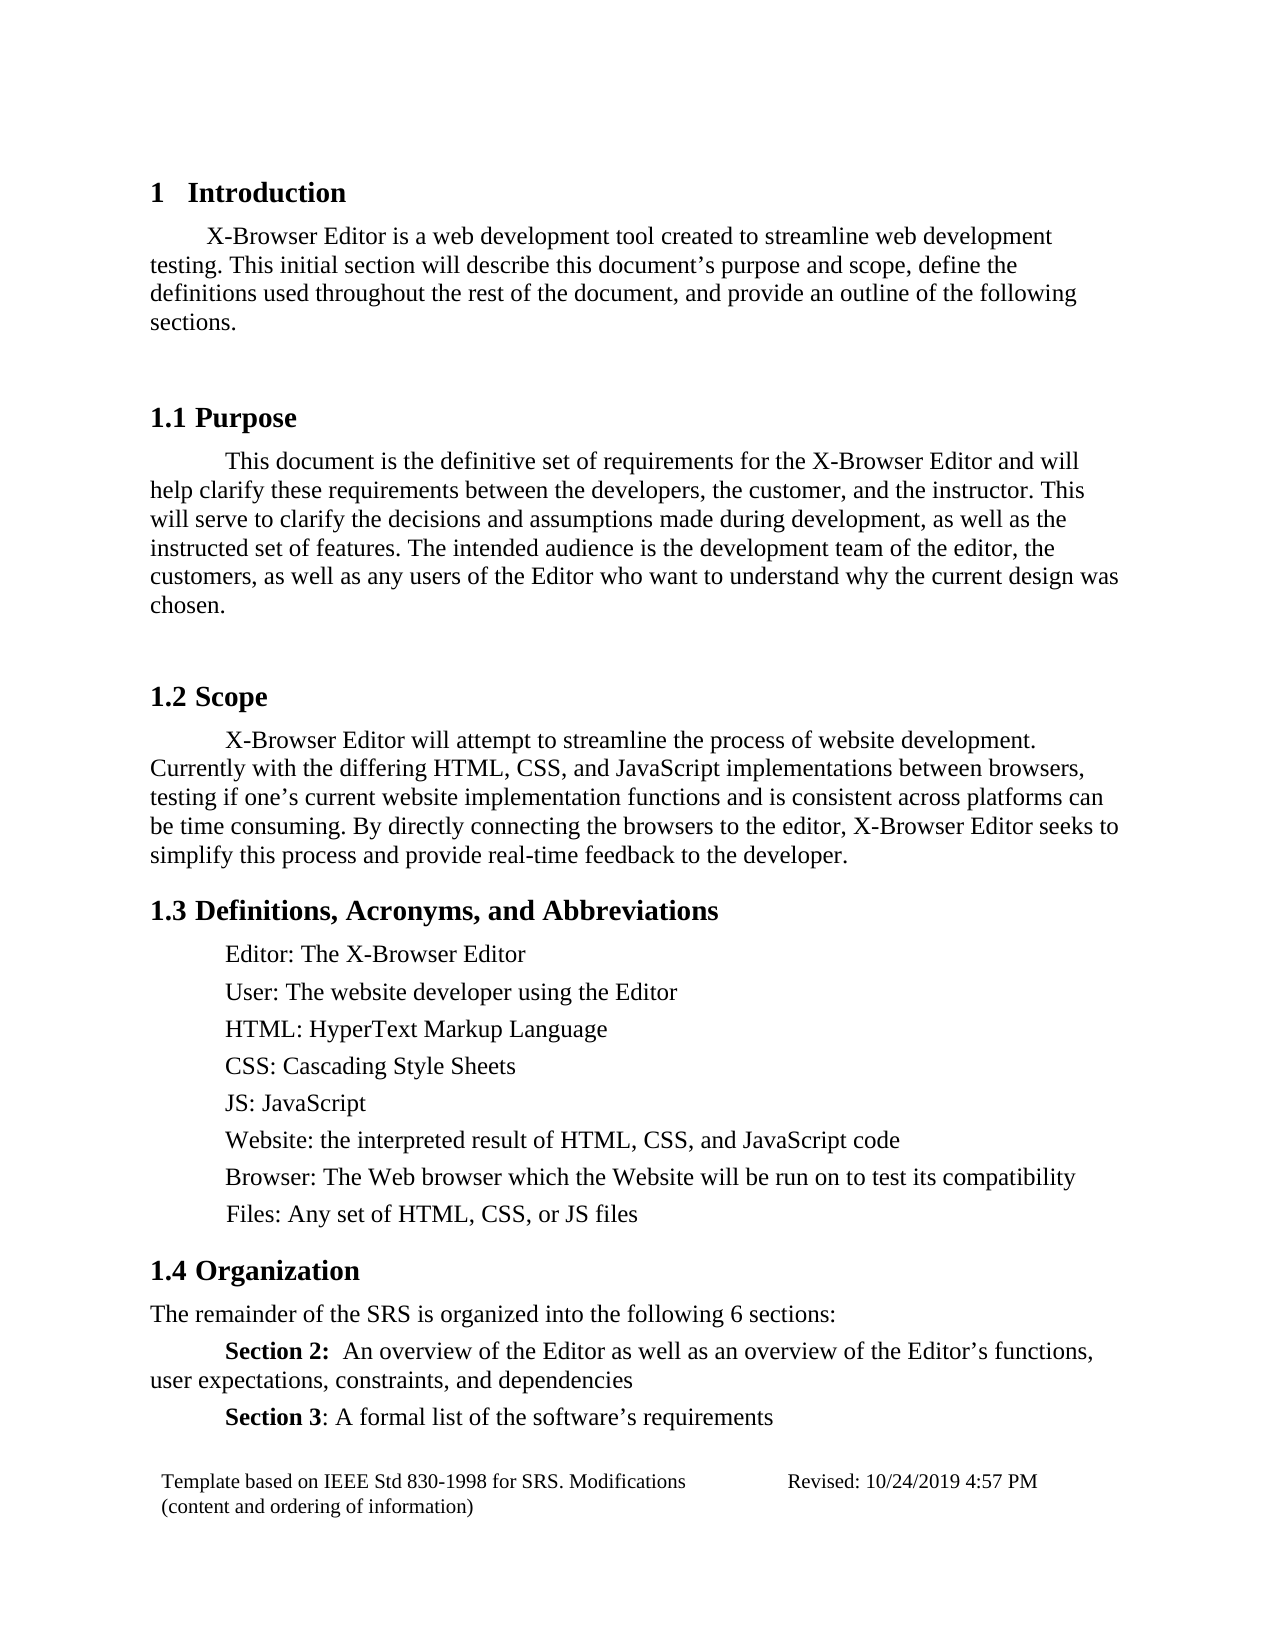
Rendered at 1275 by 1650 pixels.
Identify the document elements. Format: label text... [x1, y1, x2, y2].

text Section 2: An overview of the Editor as well as an overview of the Editor’s functions, user expectations, constraints, and dependencies [150, 1336, 1125, 1393]
text X-Browser Editor is a web development tool created to streamline web development testing. This initial section will describe this document’s purpose and scope, define the definitions used throughout the rest of the document, and provide an outline of the following sections. [150, 221, 1125, 336]
text Website: the interpreted result of HTML, CSS, and JavaScript code [150, 1125, 1125, 1154]
text Browser: The Web browser which the Website will be run on to test its compatibility [150, 1162, 1125, 1191]
subtitle Scope [150, 679, 1125, 712]
text Section 3: A formal list of the software’s requirements [150, 1402, 1125, 1431]
text X-Browser Editor will attempt to streamline the process of website development. Currently with the differing HTML, CSS, and JavaScript implementations between browsers, testing if one’s current website implementation functions and is consistent across platforms can be time consuming. By directly connecting the browsers to the editor, X-Browser Editor seeks to simplify this process and provide real-time feedback to the developer. [150, 725, 1125, 868]
subtitle Purpose [150, 400, 1125, 434]
text Files: Any set of HTML, CSS, or JS files [150, 1199, 1125, 1228]
text The remainder of the SRS is organized into the following 6 sections: [150, 1299, 1125, 1328]
text JS: JavaScript [150, 1088, 1125, 1117]
subtitle Organization [150, 1253, 1125, 1286]
subtitle Definitions, Acronyms, and Abbreviations [150, 893, 1125, 927]
text User: The website developer using the Editor [150, 977, 1125, 1005]
subtitle Introduction [150, 175, 1125, 208]
text CSS: Cascading Style Sheets [150, 1051, 1125, 1079]
text HTML: HyperText Markup Language [150, 1014, 1125, 1042]
text This document is the definitive set of requirements for the X-Browser Editor and will help clarify these requirements between the developers, the customer, and the instructor. This will serve to clarify the decisions and assumptions made during development, as well as the instructed set of features. The intended audience is the development team of the editor, the customers, as well as any users of the Editor who want to understand why the current design was chosen. [150, 446, 1125, 619]
text Editor: The X-Browser Editor [150, 939, 1125, 968]
